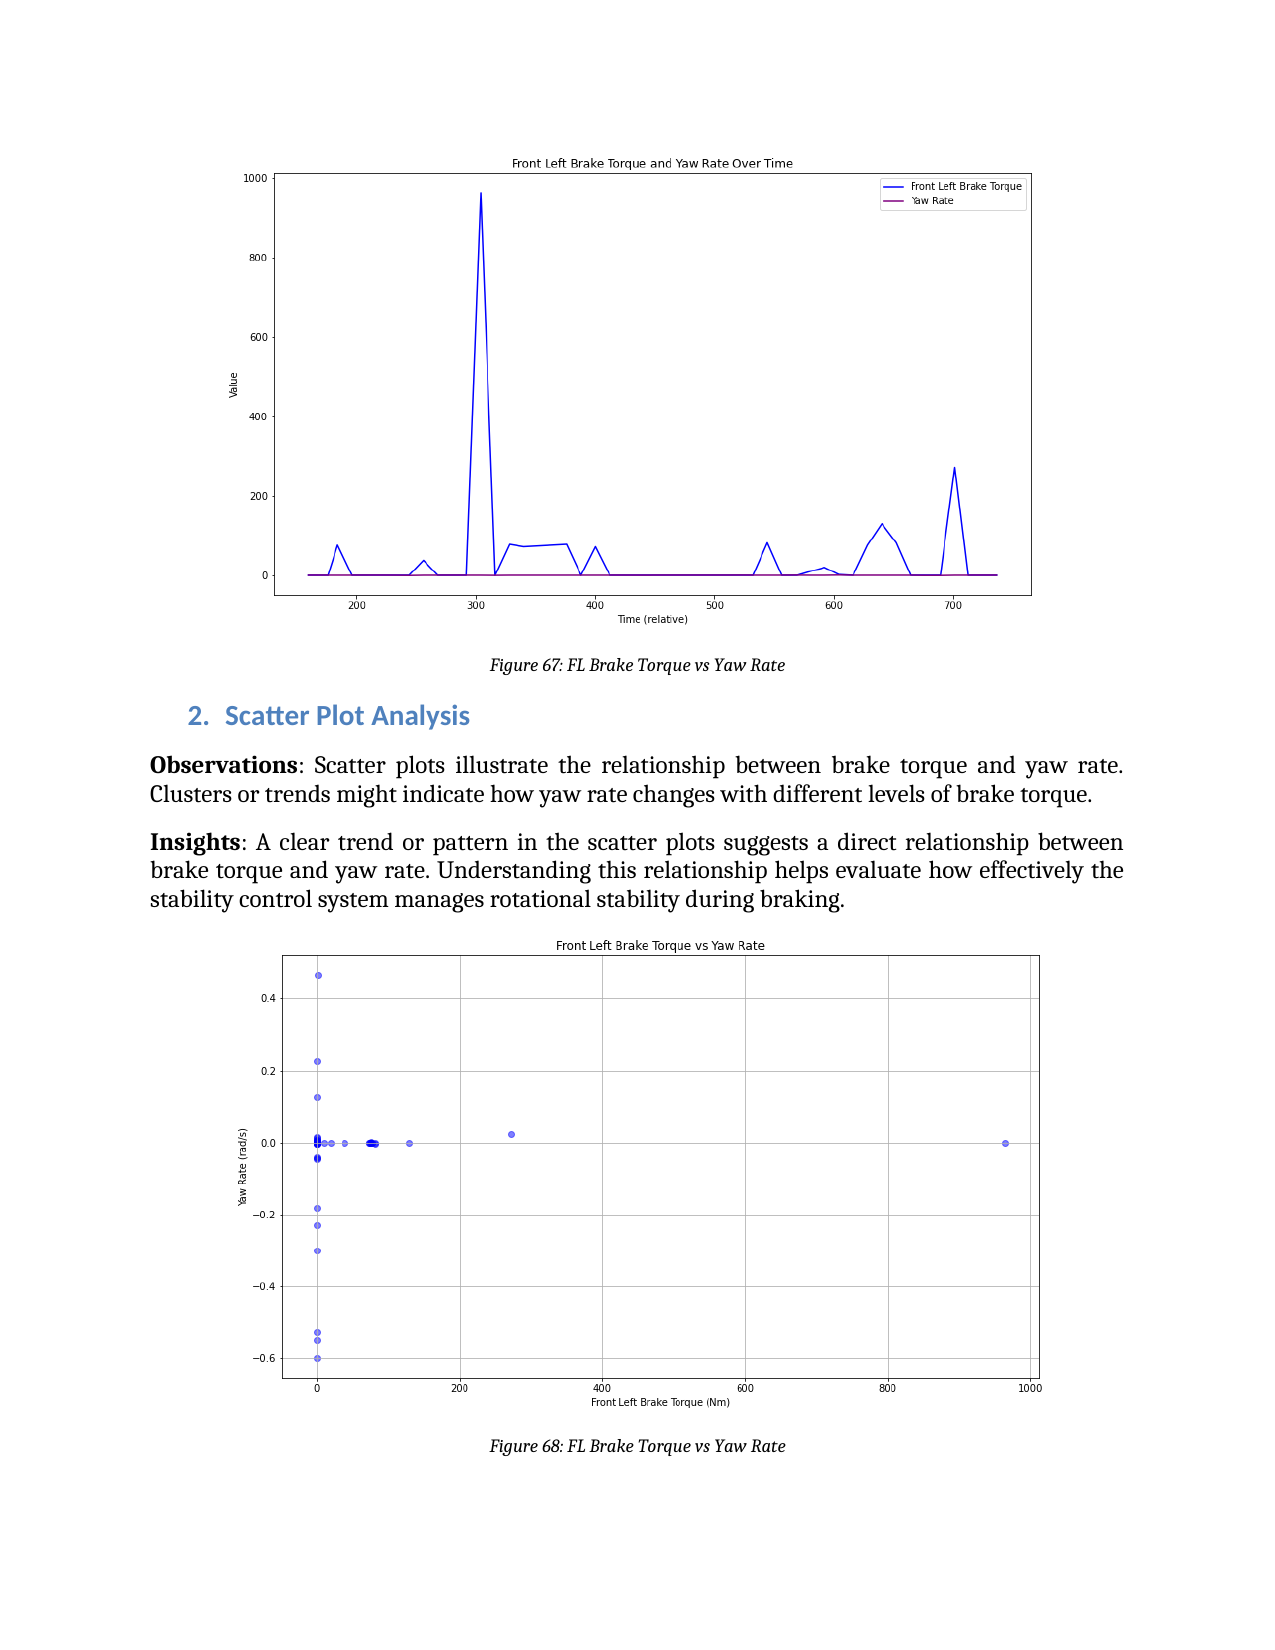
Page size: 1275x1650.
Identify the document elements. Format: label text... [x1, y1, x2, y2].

text Figure 68: FL Brake Torque vs Yaw Rate [150, 1436, 1125, 1457]
text Figure 67: FL Brake Torque vs Yaw Rate [150, 655, 1125, 676]
picture [219, 150, 1056, 636]
text Insights: A clear trend or pattern in the scatter plots suggests a direct relationship between brake torque and yaw rate. Understanding this relationship helps evaluate how effectively the stability control system manages rotational stability during braking. [150, 828, 1125, 914]
picture [226, 932, 1049, 1418]
text Observations: Scatter plots illustrate the relationship between brake torque and yaw rate. Clusters or trends might indicate how yaw rate changes with different levels of brake torque. [150, 751, 1125, 809]
subtitle Scatter Plot Analysis [187, 697, 1125, 733]
